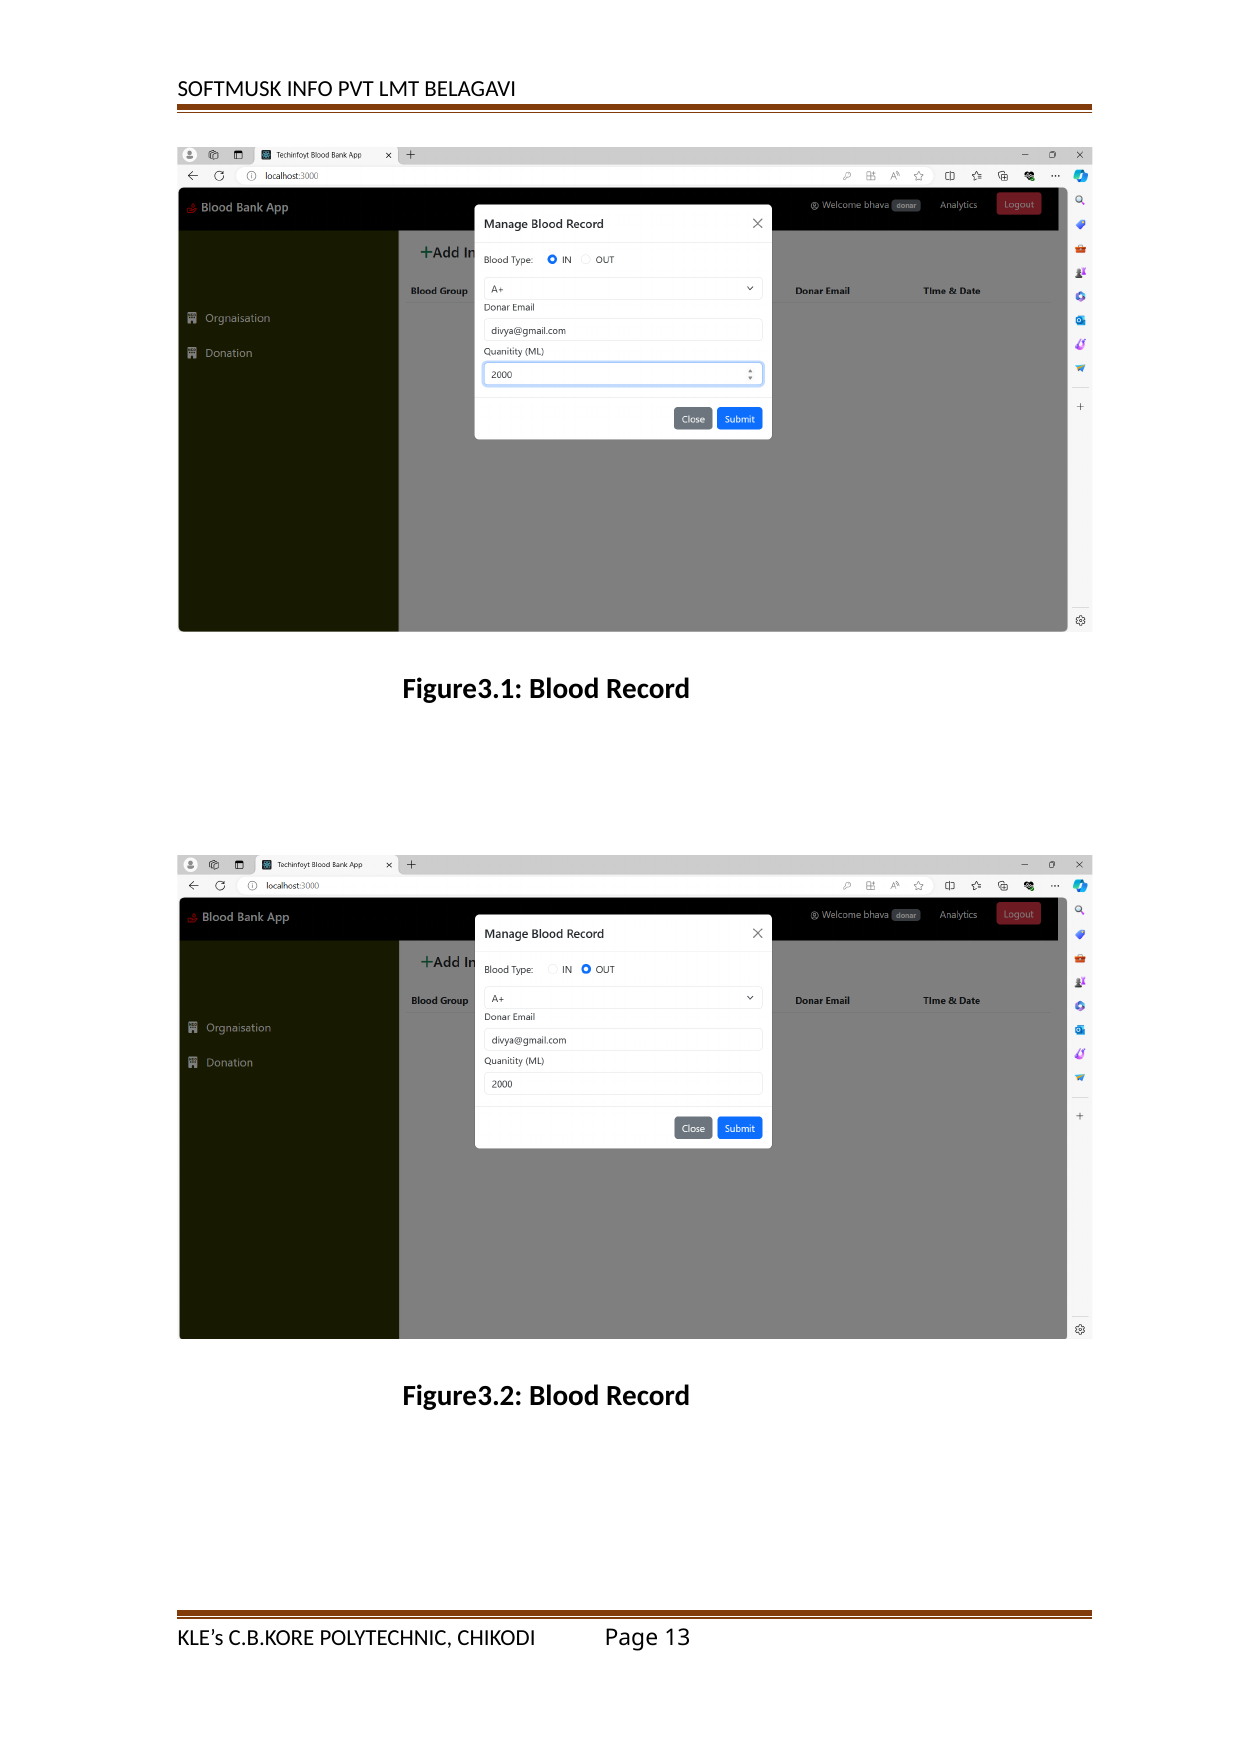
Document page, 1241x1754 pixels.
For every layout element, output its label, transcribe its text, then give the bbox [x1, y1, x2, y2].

text Figure3.1: Blood Record [327, 670, 1092, 706]
picture [177, 855, 1093, 1339]
picture [177, 147, 1093, 632]
text Figure3.2: Blood Record [327, 1377, 1092, 1413]
